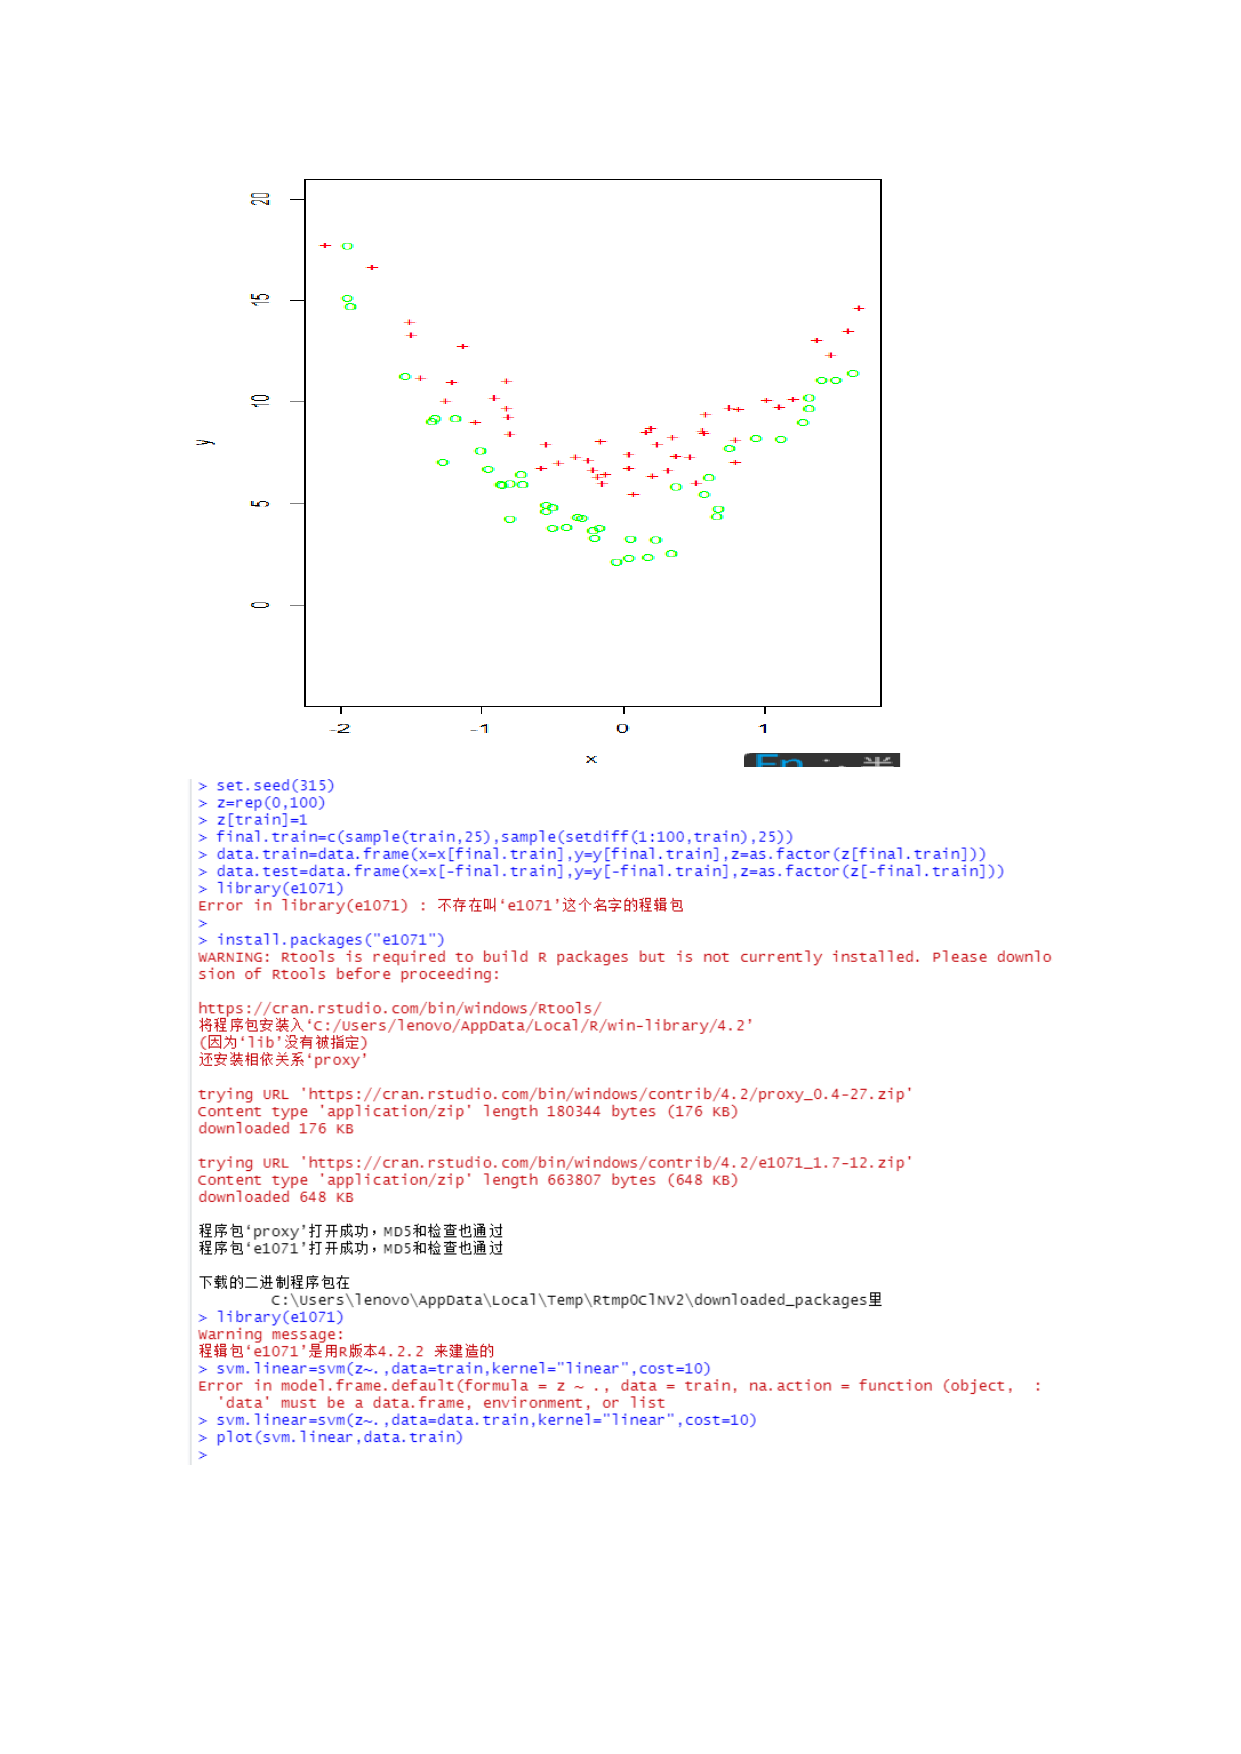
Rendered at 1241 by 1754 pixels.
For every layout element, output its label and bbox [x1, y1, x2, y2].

picture [187, 779, 1053, 1465]
picture [187, 162, 901, 767]
picture [786, 762, 798, 767]
